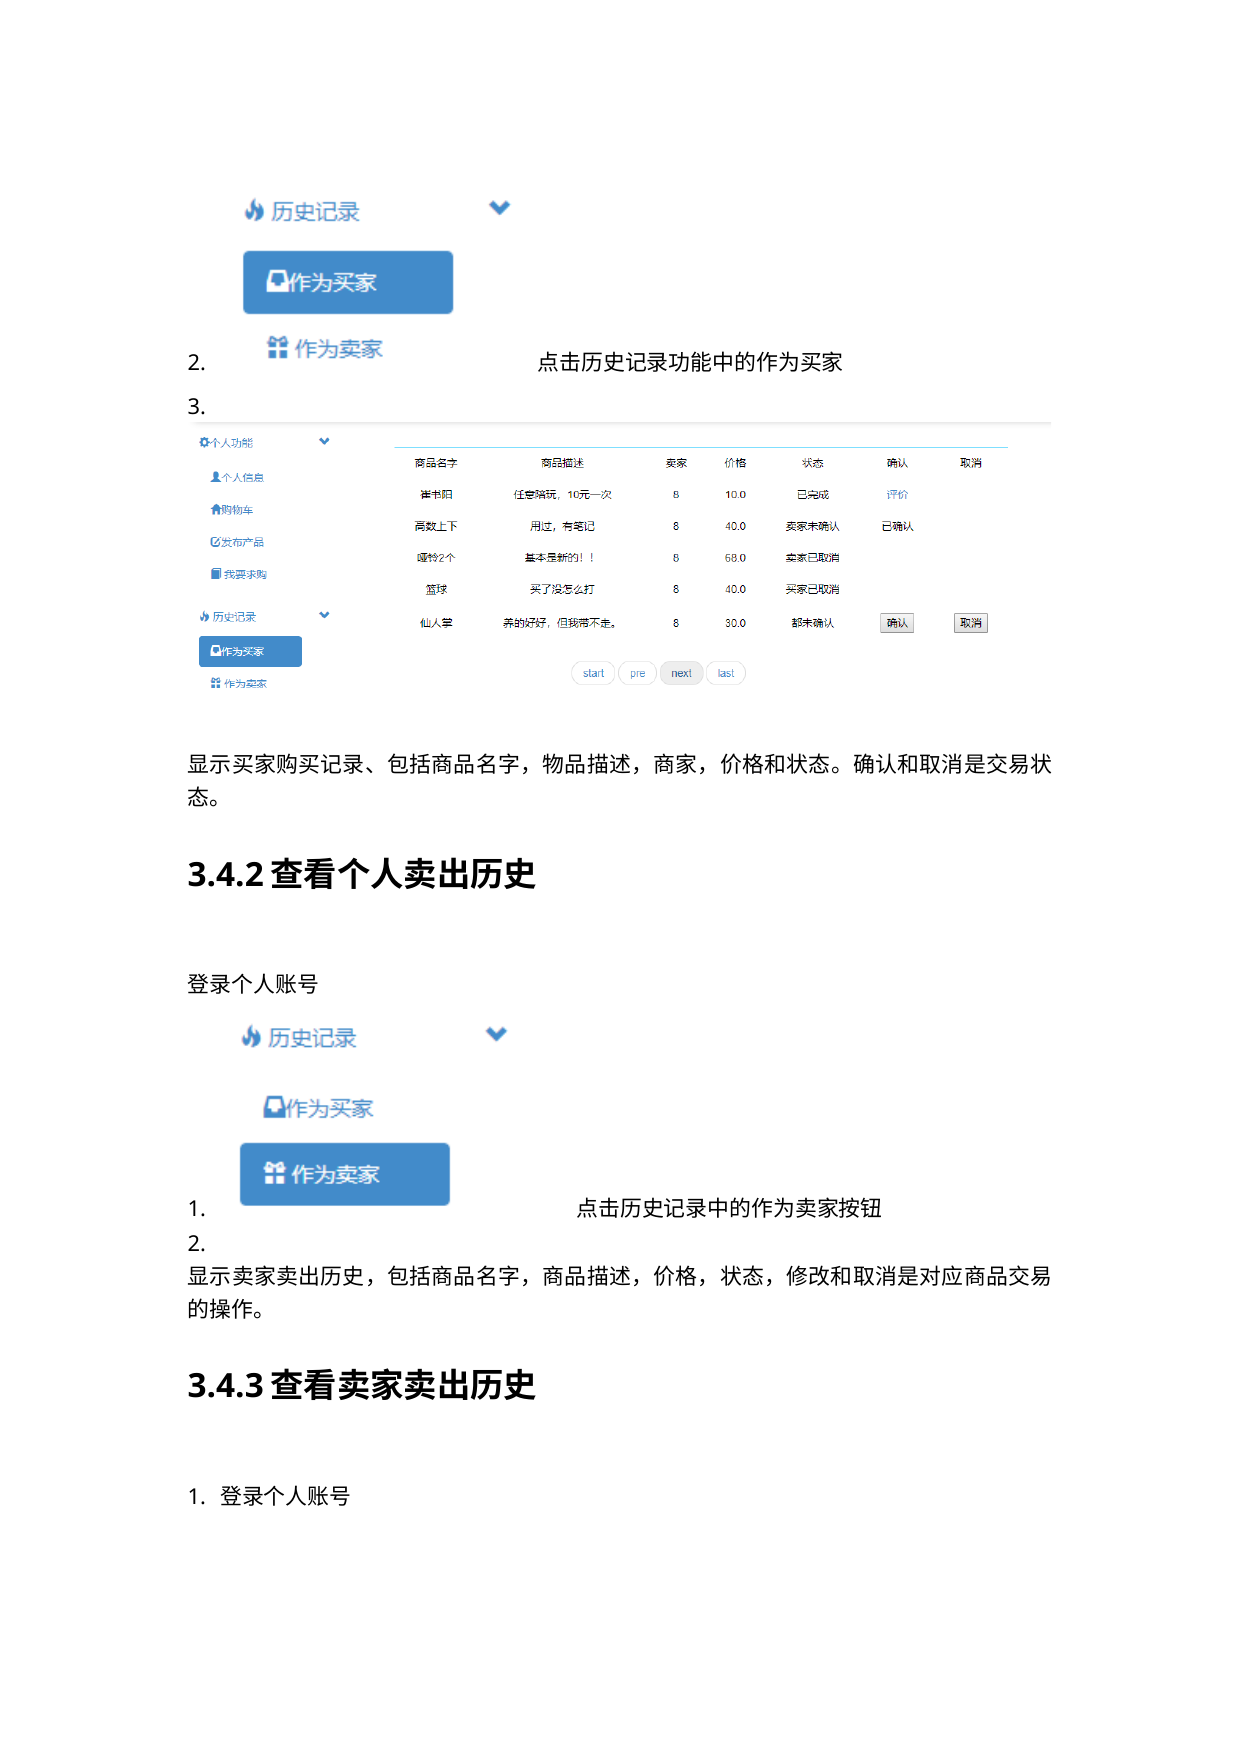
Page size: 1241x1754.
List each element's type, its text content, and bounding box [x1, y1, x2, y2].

subtitle 3.4.3查看卖家卖出历史 [187, 1351, 1053, 1416]
text 显示卖家卖出历史，包括商品名字，商品描述，价格，状态，修改和取消是对应商品交易的操作。 [187, 1259, 1053, 1324]
subtitle 3.4.2查看个人卖出历史 [187, 839, 1053, 904]
text 登录个人账号 [187, 966, 1053, 999]
picture [187, 422, 1052, 718]
picture [220, 1002, 577, 1217]
picture [220, 175, 538, 371]
list 登录个人账号 [187, 1478, 1053, 1511]
